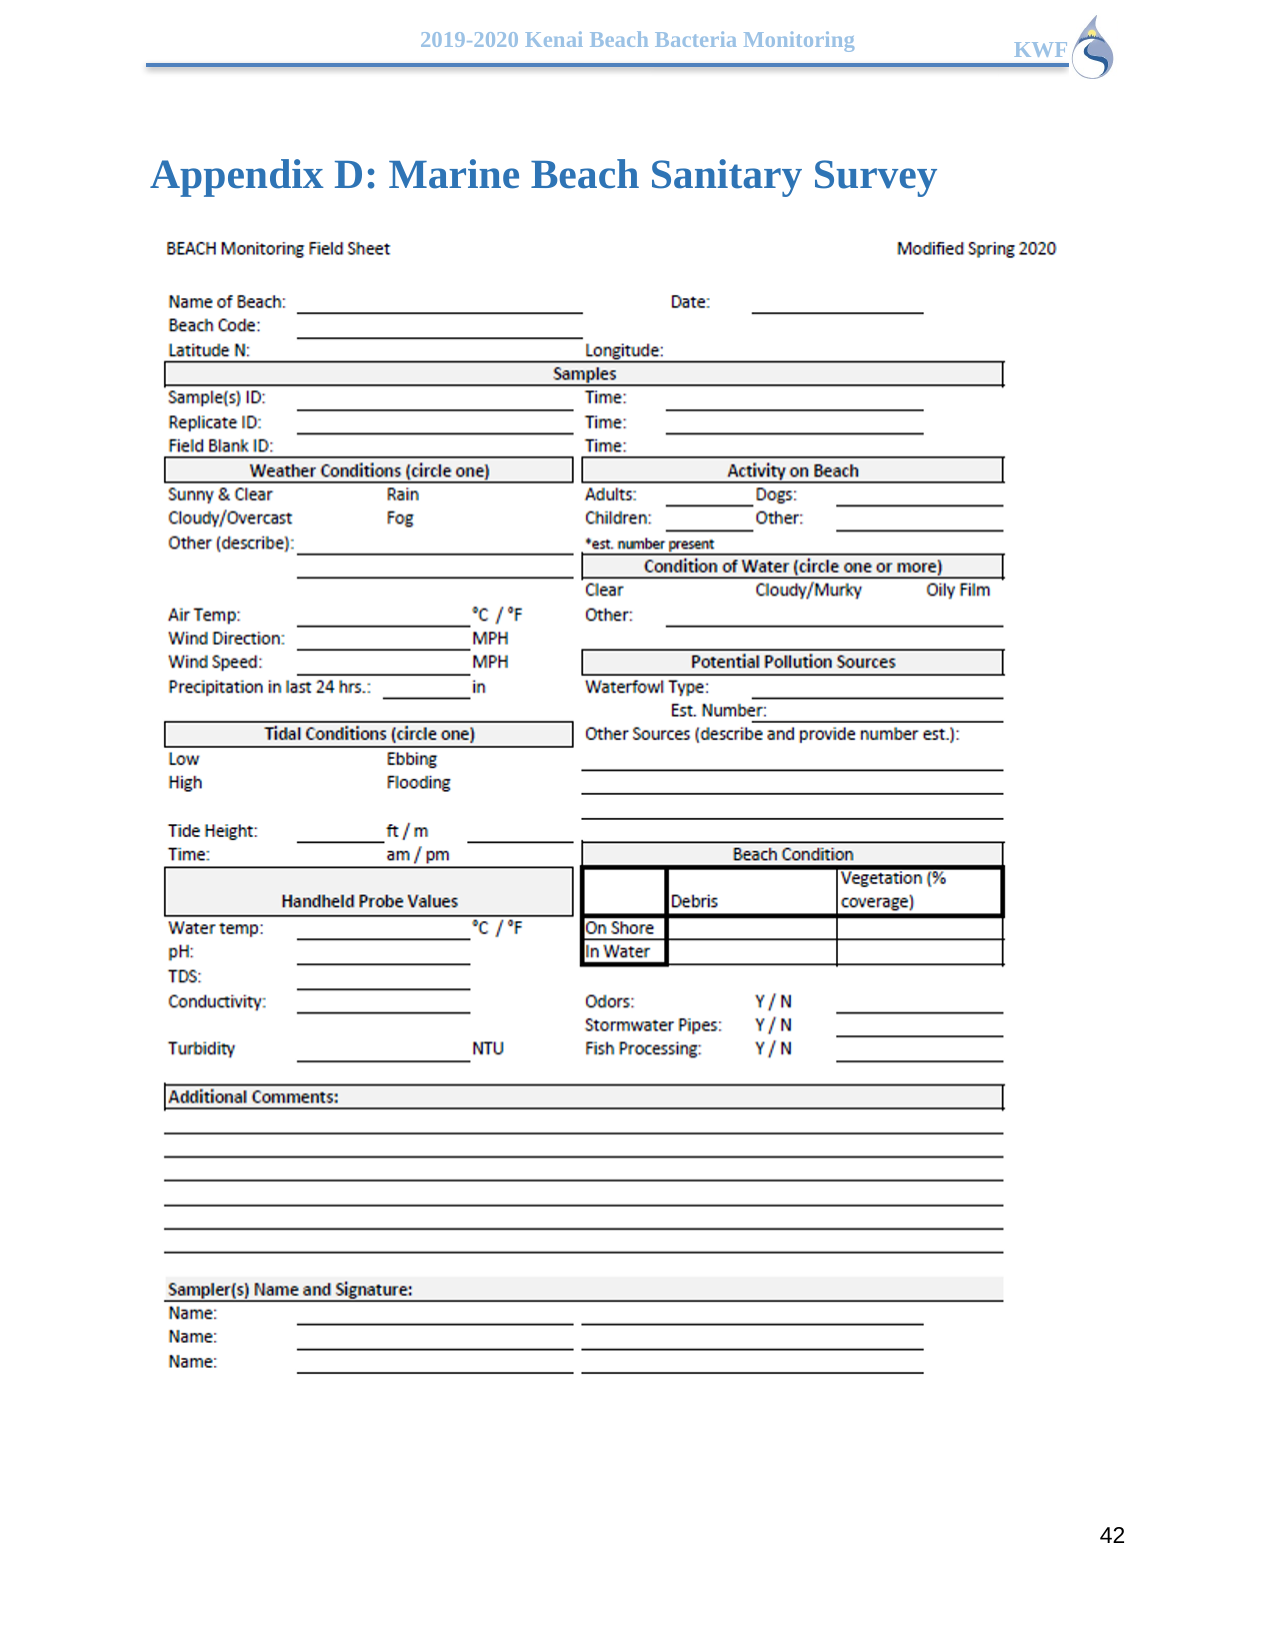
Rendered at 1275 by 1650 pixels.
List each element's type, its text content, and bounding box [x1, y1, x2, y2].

picture [1069, 13, 1118, 79]
picture [150, 217, 1066, 1427]
subtitle Appendix D: Marine Beach Sanitary Survey [150, 150, 1125, 198]
